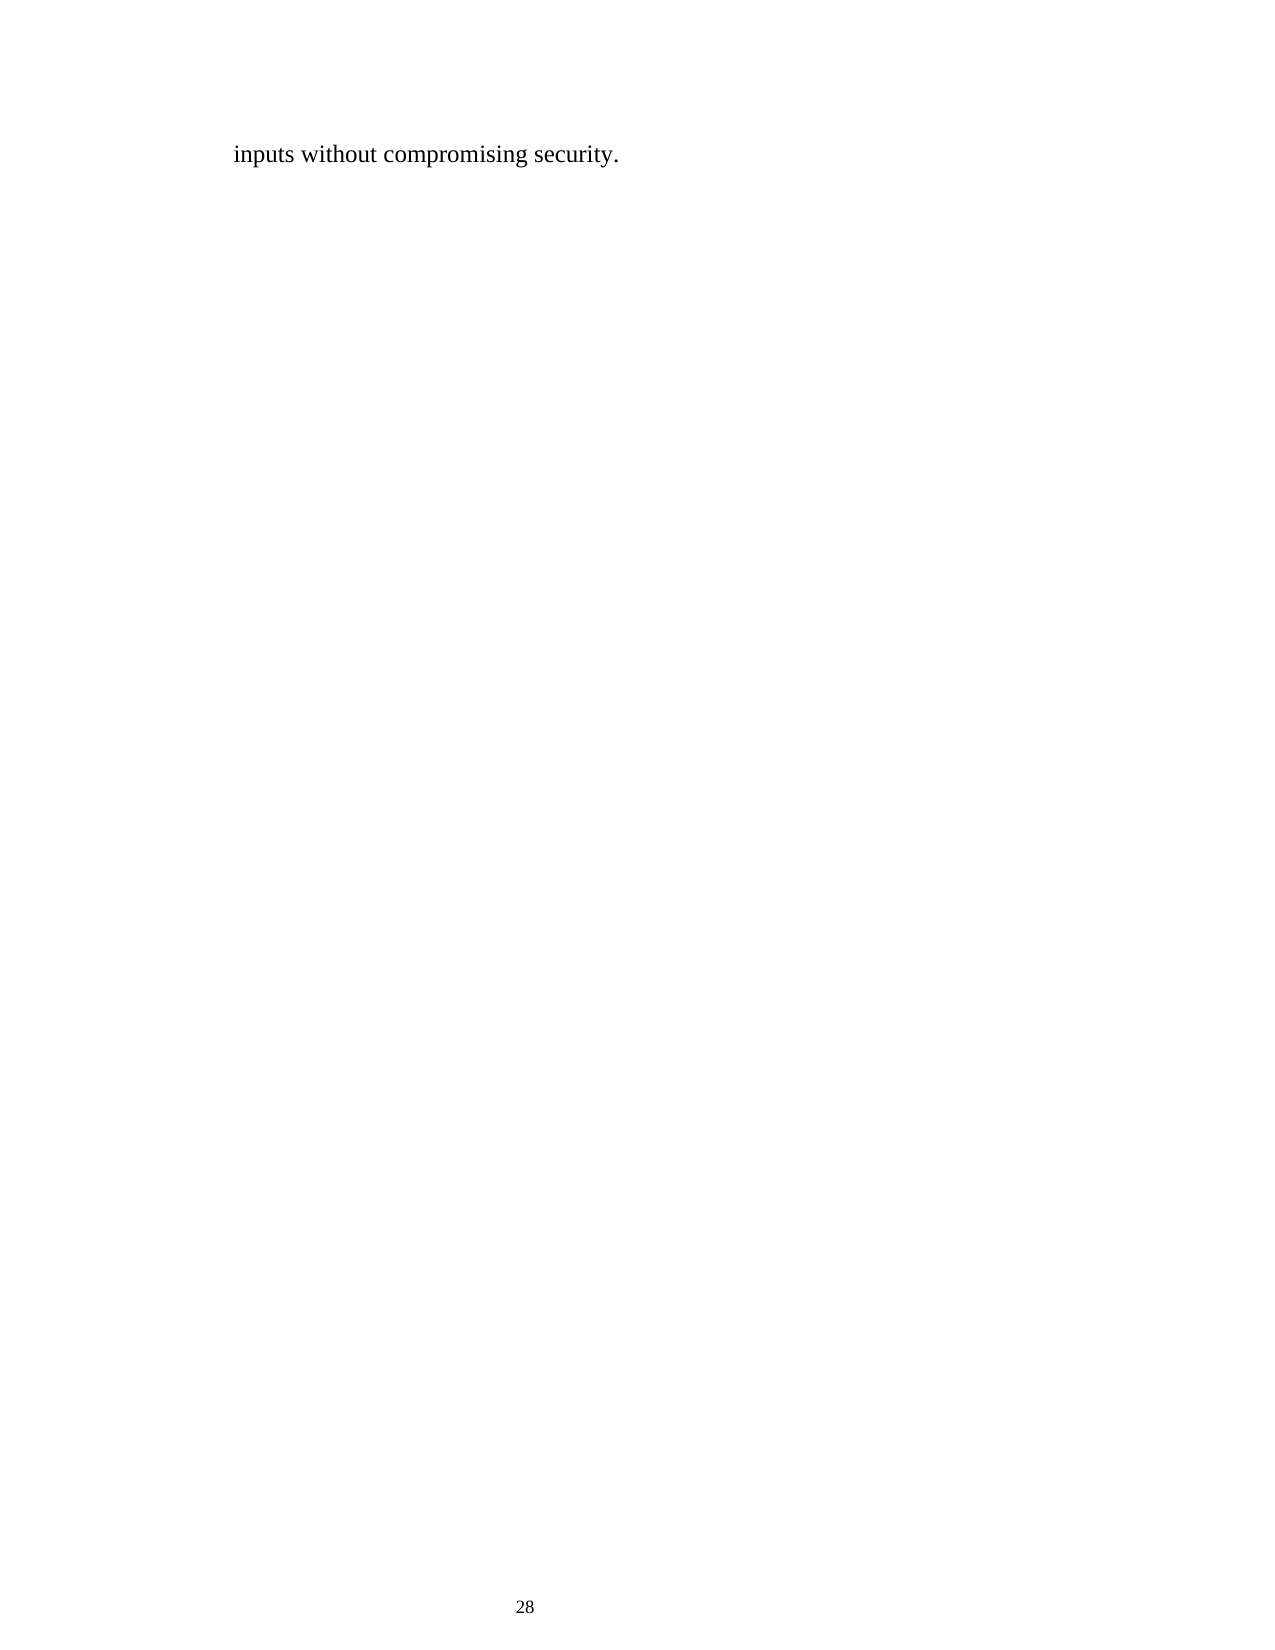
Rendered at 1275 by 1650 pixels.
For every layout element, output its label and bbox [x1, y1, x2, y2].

list [208, 139, 1085, 168]
